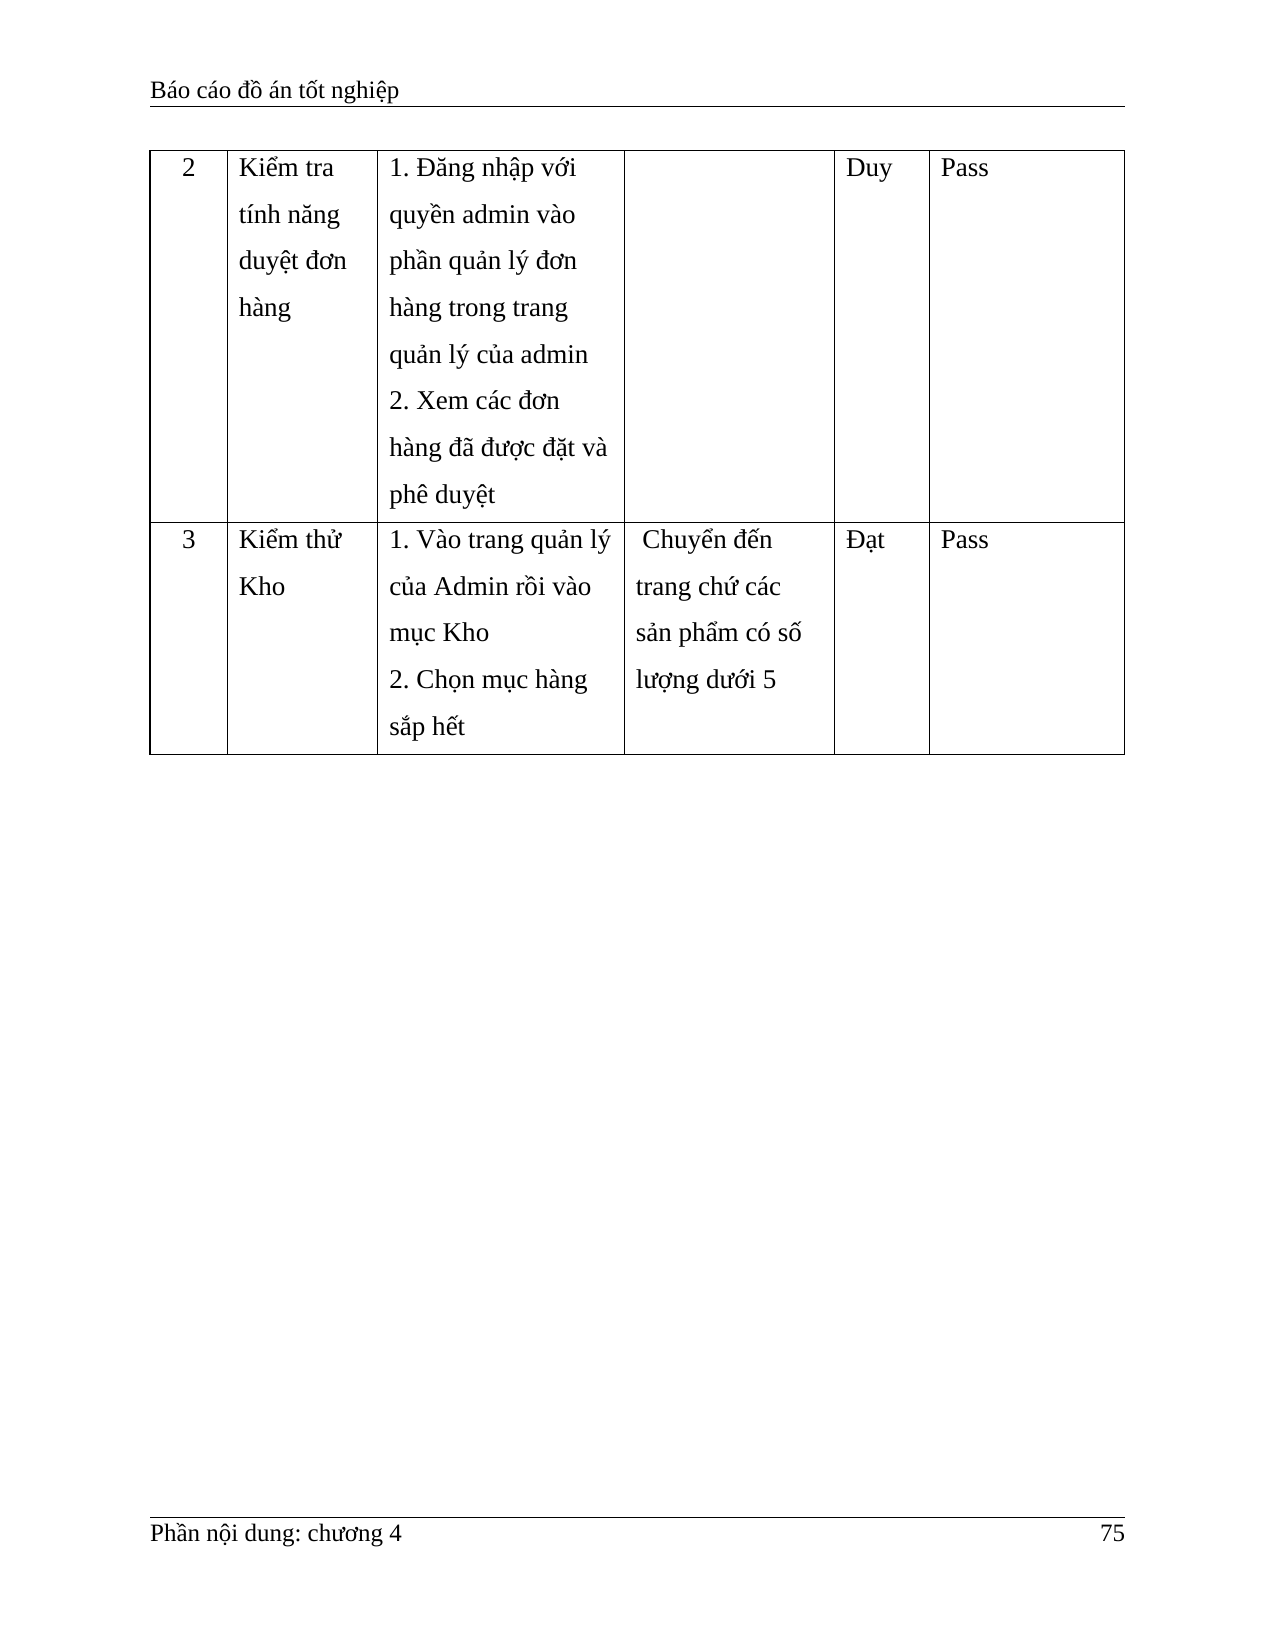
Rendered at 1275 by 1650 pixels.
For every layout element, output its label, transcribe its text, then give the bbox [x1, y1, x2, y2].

table_cell Kiểm tra tính năng duyệt đơn hàng [228, 151, 377, 522]
table_cell Pass [930, 523, 1124, 754]
table_cell Đạt [835, 523, 929, 754]
table_cell Pass [930, 151, 1124, 522]
table_cell 1. Vào trang quản lý của Admin rồi vào mục Kho 2. Chọn mục hàng sắp hết [378, 523, 624, 754]
table_cell [625, 151, 834, 522]
table_cell 1. Đăng nhập với quyền admin vào phần quản lý đơn hàng trong trang quản lý của admin 2. Xem các đơn hàng đã được đặt và phê duyệt [378, 151, 624, 522]
table_cell Chuyển đến trang chứ các sản phẩm có số lượng dưới 5 [625, 523, 834, 754]
table_cell Duy [835, 151, 929, 522]
table_cell Kiểm thử Kho [228, 523, 377, 754]
table_cell 3 [151, 523, 227, 754]
table_cell 2 [151, 151, 227, 522]
